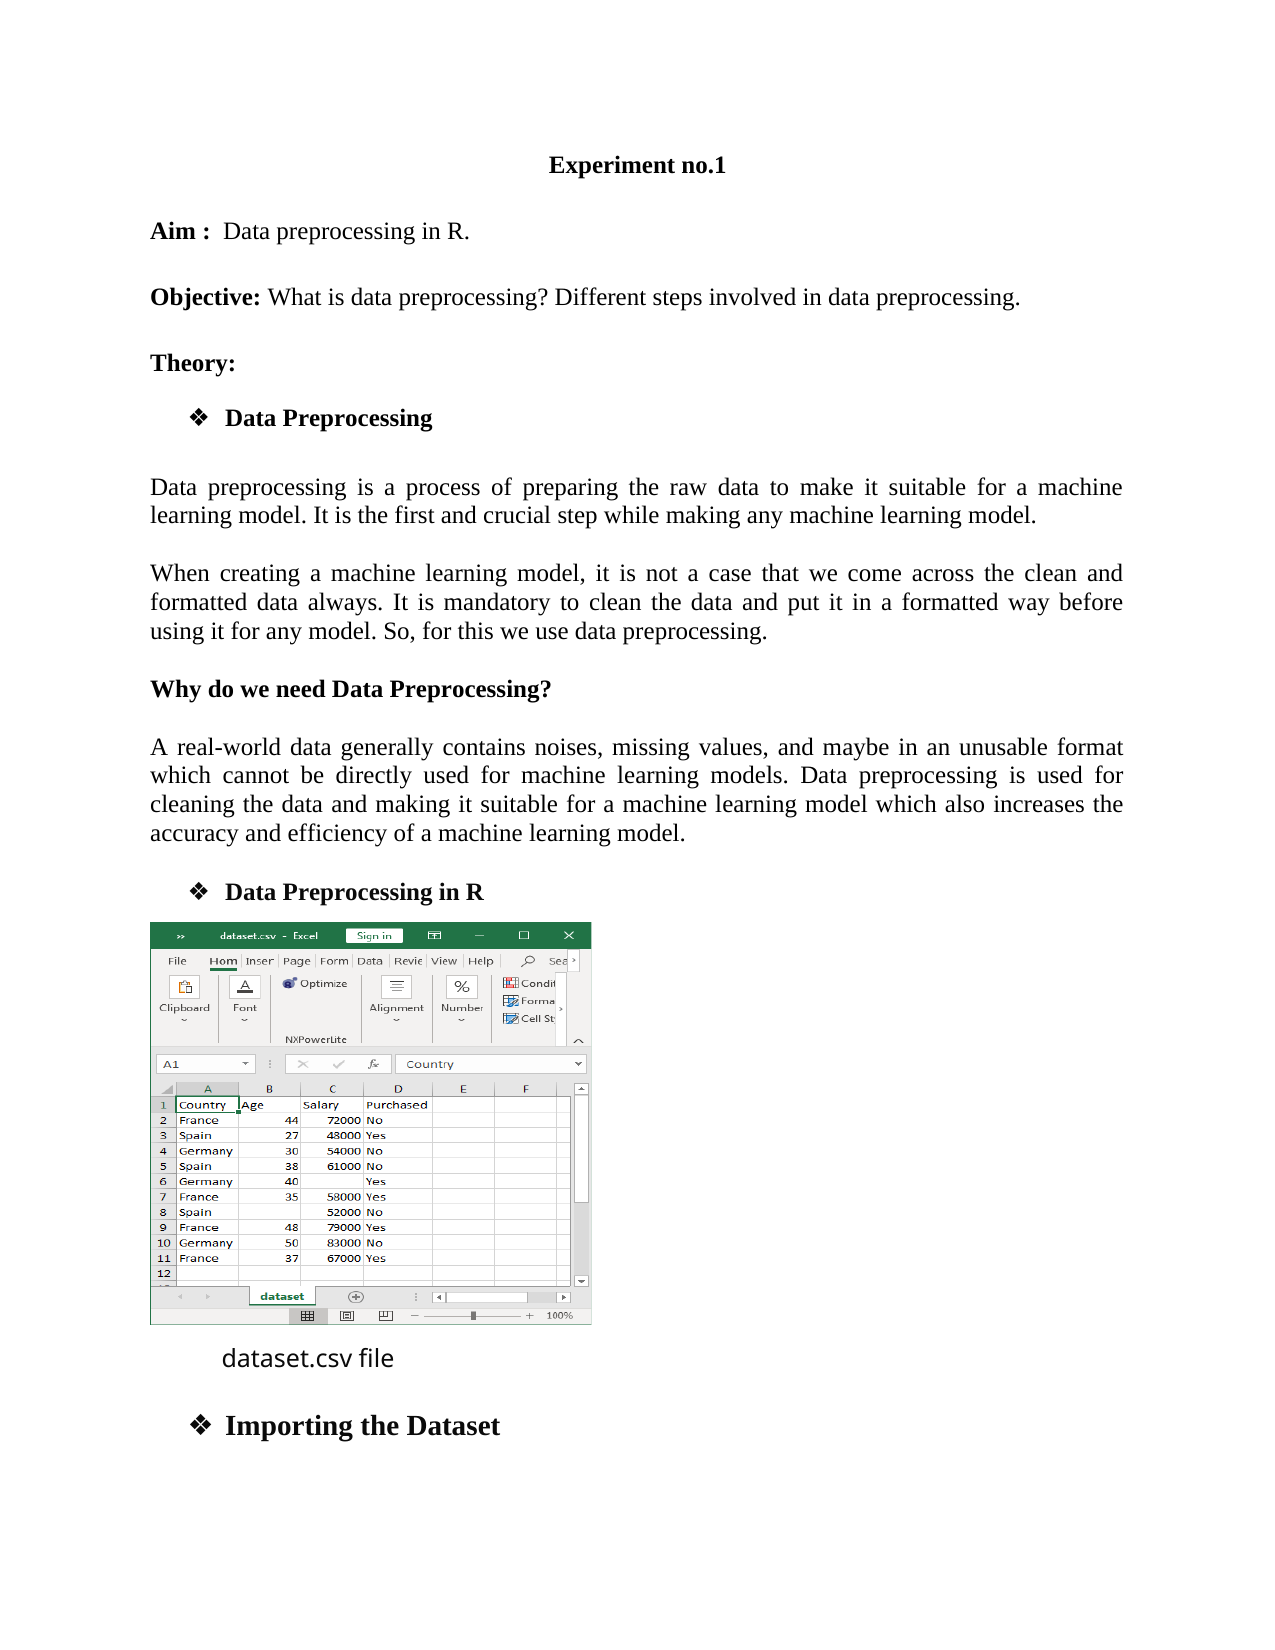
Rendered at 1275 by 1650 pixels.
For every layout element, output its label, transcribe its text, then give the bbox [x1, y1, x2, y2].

list Data Preprocessing [187, 389, 1125, 440]
text Theory: [150, 348, 1125, 377]
subtitle Importing the Dataset [187, 1392, 1125, 1452]
subtitle Why do we need Data Preprocessing? [150, 674, 1125, 703]
text Aim : Data preprocessing in R. [150, 216, 1125, 245]
text Experiment no.1 [150, 150, 1125, 179]
text A real-world data generally contains noises, missing values, and maybe in an unusable format which cannot be directly used for machine learning models. Data preprocessing is used for cleaning the data and making it suitable for a machine learning model which also increases the accuracy and efficiency of a machine learning model. [150, 732, 1125, 847]
picture [150, 922, 592, 1325]
subtitle Data Preprocessing in R [187, 863, 1125, 915]
text When creating a machine learning model, it is not a case that we come across the clean and formatted data always. It is mandatory to clean the data and put it in a formatted way before using it for any model. So, for this we use data preprocessing. [150, 558, 1125, 645]
text dataset.csv file [150, 1341, 1125, 1375]
text Data preprocessing is a process of preparing the raw data to make it suitable for a machine learning model. It is the first and crucial step while making any machine learning model. [150, 472, 1125, 529]
text Objective: What is data preprocessing? Different steps involved in data preprocessing. [150, 282, 1125, 311]
